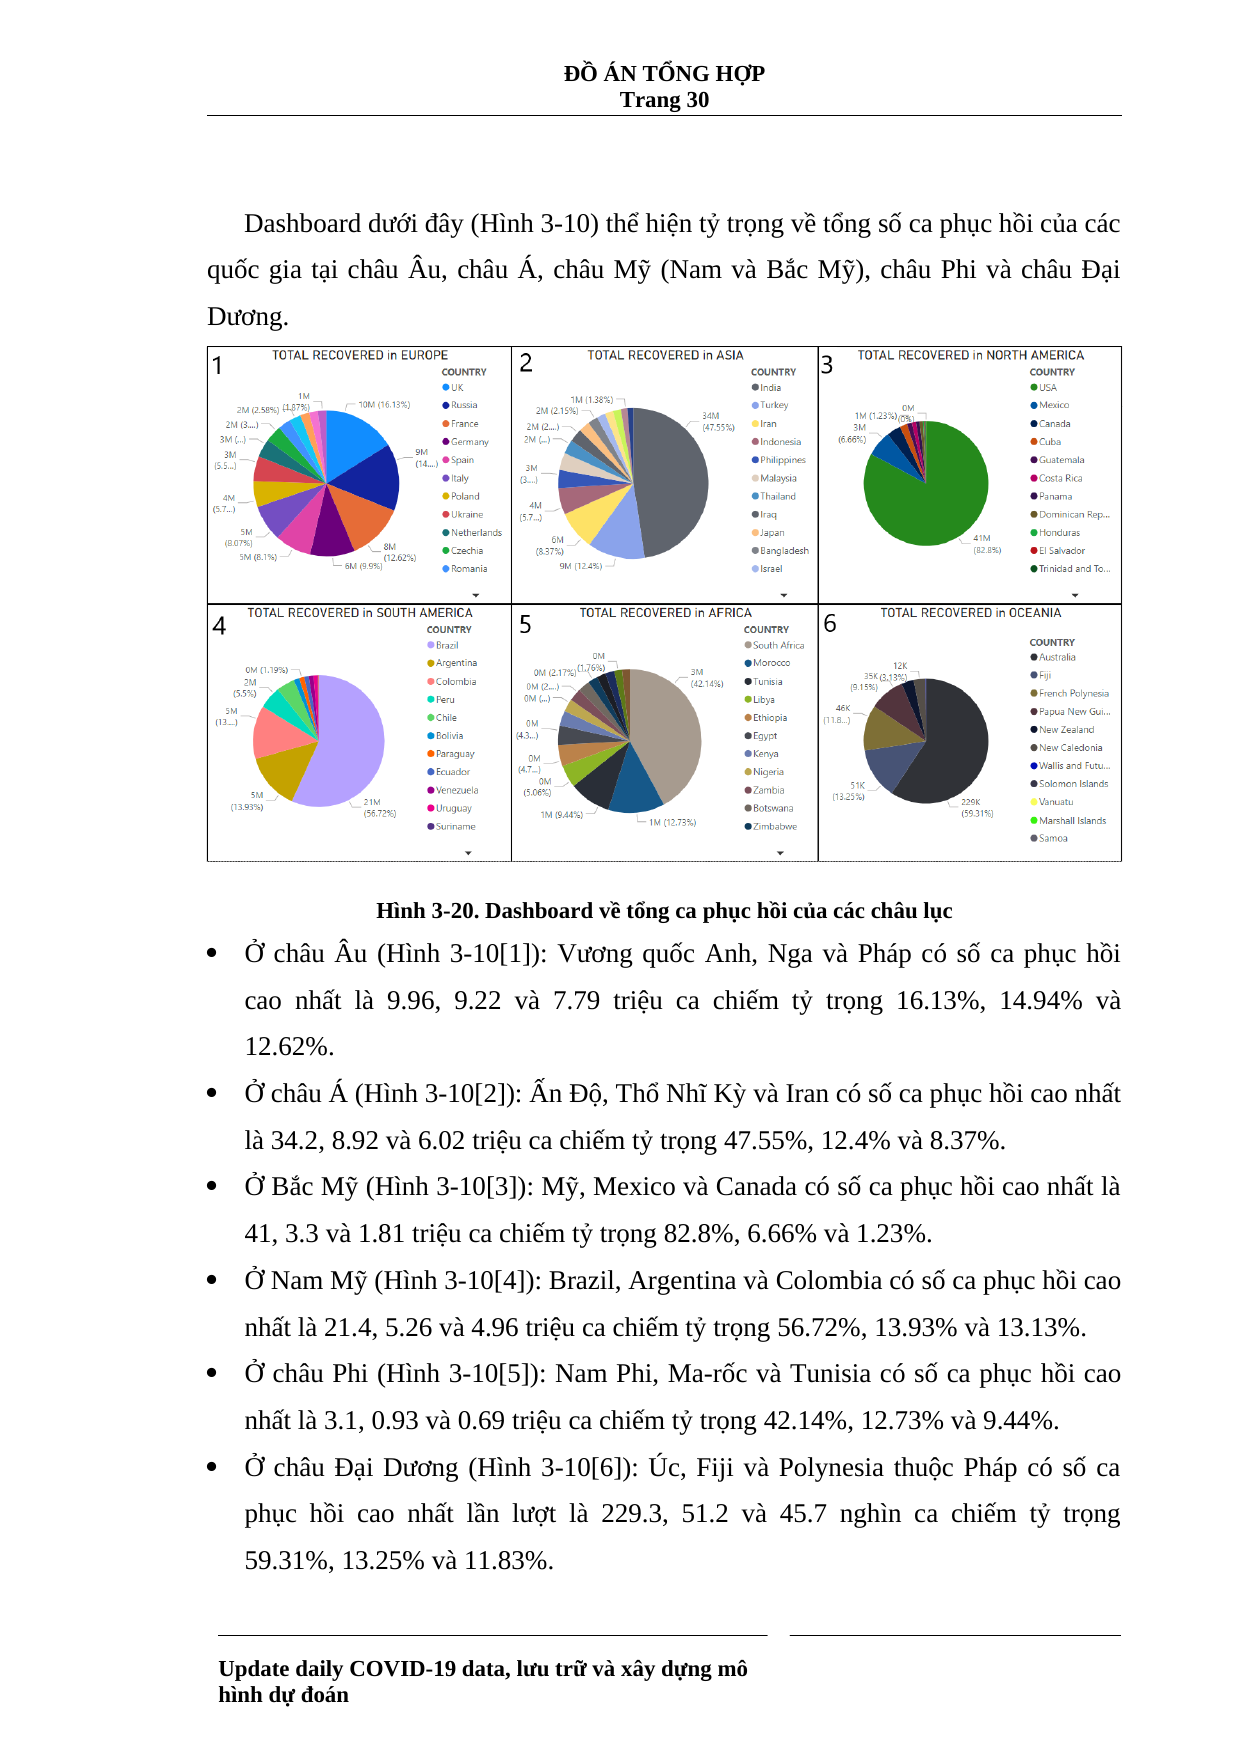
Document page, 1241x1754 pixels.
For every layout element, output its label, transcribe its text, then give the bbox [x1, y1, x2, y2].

list Ở Nam Mỹ (Hình 3-10[4]): Brazil, Argentina và Colombia có số ca phục hồi cao nhất là 21.4, 5.26 và 4.96 triệu ca chiếm tỷ trọng 56.72%, 13.93% và 13.13%. [207, 1264, 1122, 1342]
list Ở Bắc Mỹ (Hình 3-10[3]): Mỹ, Mexico và Canada có số ca phục hồi cao nhất là 41, 3.3 và 1.81 triệu ca chiếm tỷ trọng 82.8%, 6.66% và 1.23%. [207, 1171, 1122, 1248]
list Ở châu Phi (Hình 3-10[5]): Nam Phi, Ma-rốc và Tunisia có số ca phục hồi cao nhất là 3.1, 0.93 và 0.69 triệu ca chiếm tỷ trọng 42.14%, 12.73% và 9.44%. [207, 1357, 1122, 1435]
list Ở châu Đại Dương (Hình 3-10[6]): Úc, Fiji và Polynesia thuộc Pháp có số ca phục hồi cao nhất lần lượt là 229.3, 51.2 và 45.7 nghìn ca chiếm tỷ trọng 59.31%, 13.25% và 11.83%. [207, 1451, 1122, 1575]
list Ở châu Âu (Hình 3-10[1]): Vương quốc Anh, Nga và Pháp có số ca phục hồi cao nhất là 9.96, 9.22 và 7.79 triệu ca chiếm tỷ trọng 16.13%, 14.94% và 12.62%. [207, 937, 1122, 1062]
picture [206, 346, 1123, 862]
text Dashboard dưới đây (Hình 3-10) thể hiện tỷ trọng về tổng số ca phục hồi của các quốc gia tại châu Âu, châu Á, châu Mỹ (Nam và Bắc Mỹ), châu Phi và châu Đại Dương. [207, 207, 1122, 331]
list Ở châu Á (Hình 3-10[2]): Ấn Độ, Thổ Nhĩ Kỳ và Iran có số ca phục hồi cao nhất là 34.2, 8.92 và 6.02 triệu ca chiếm tỷ trọng 47.55%, 12.4% và 8.37%. [207, 1077, 1122, 1155]
